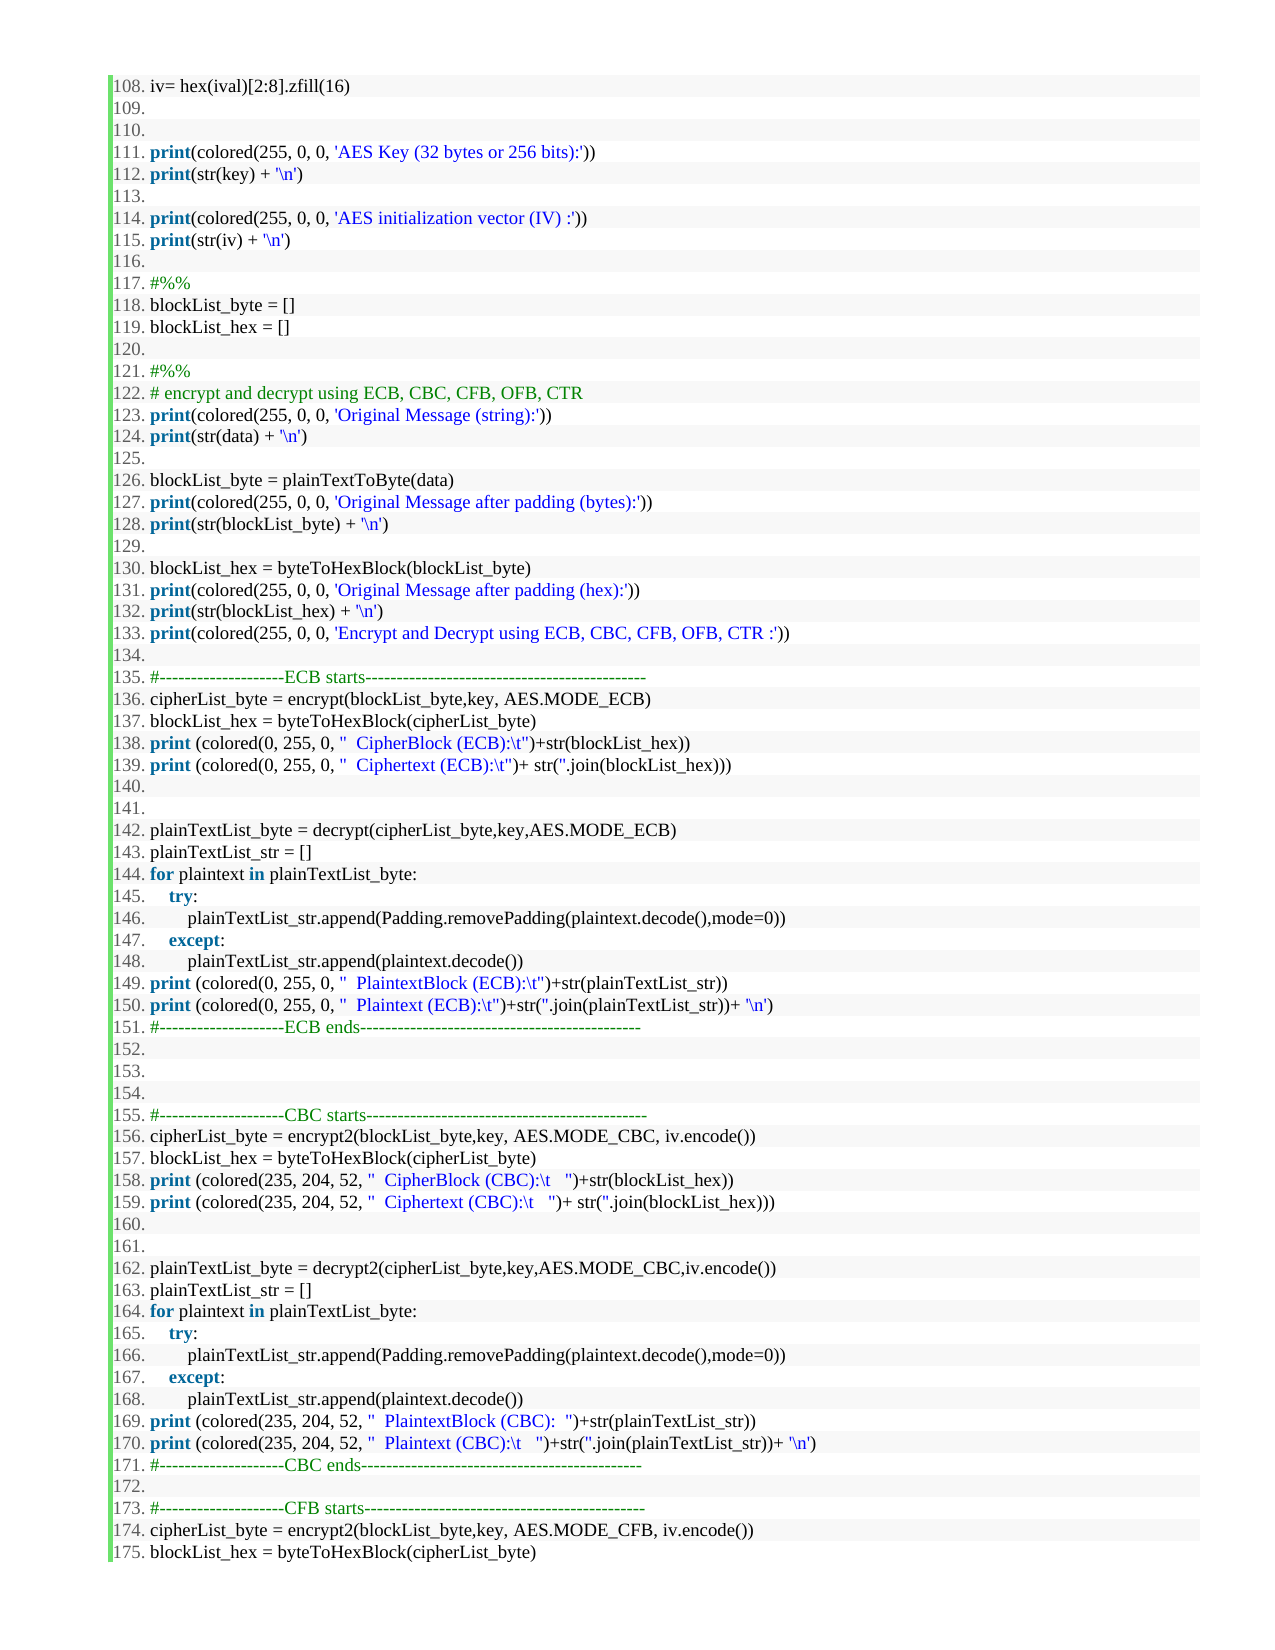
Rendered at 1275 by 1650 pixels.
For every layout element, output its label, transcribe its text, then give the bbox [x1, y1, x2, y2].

list #--------------------CBC starts--------------------------------------------- [113, 1103, 1200, 1125]
list #--------------------CBC ends--------------------------------------------- [113, 1453, 1200, 1475]
list iv= hex(ival)[2:8].zfill(16) [113, 75, 1200, 97]
list #--------------------CFB starts--------------------------------------------- [113, 1497, 1200, 1519]
list print(colored(255, 0, 0, 'Original Message after padding (bytes):')) [113, 491, 1200, 512]
list #--------------------ECB starts--------------------------------------------- [113, 666, 1200, 687]
list try: [113, 884, 1200, 906]
list plainTextList_str = [] [113, 841, 1200, 862]
list print (colored(235, 204, 52, " PlaintextBlock (CBC): ")+str(plainTextList_str)) [113, 1409, 1200, 1431]
list print(colored(255, 0, 0, 'Original Message after padding (hex):')) [113, 578, 1200, 600]
list print(str(data) + '\n') [113, 425, 1200, 447]
list cipherList_byte = encrypt2(blockList_byte,key, AES.MODE_CBC, iv.encode()) [113, 1125, 1200, 1147]
list cipherList_byte = encrypt(blockList_byte,key, AES.MODE_ECB) [113, 687, 1200, 709]
list plainTextList_str = [] [113, 1278, 1200, 1300]
list print(str(key) + '\n') [113, 162, 1200, 184]
list for plaintext in plainTextList_byte: [113, 1300, 1200, 1322]
list plainTextList_str.append(Padding.removePadding(plaintext.decode(),mode=0)) [113, 1344, 1200, 1366]
list blockList_hex = byteToHexBlock(blockList_byte) [113, 556, 1200, 578]
list print (colored(235, 204, 52, " Ciphertext (CBC):\t ")+ str(''.join(blockList_hex))) [113, 1191, 1200, 1212]
list print(str(iv) + '\n') [113, 228, 1200, 250]
list print (colored(0, 255, 0, " CipherBlock (ECB):\t")+str(blockList_hex)) [113, 731, 1200, 753]
list except: [113, 928, 1200, 950]
list plainTextList_str.append(plaintext.decode()) [113, 950, 1200, 972]
list try: [113, 1322, 1200, 1344]
list blockList_hex = [] [113, 316, 1200, 337]
list print(str(blockList_byte) + '\n') [113, 512, 1200, 534]
list blockList_hex = byteToHexBlock(cipherList_byte) [113, 709, 1200, 731]
list plainTextList_byte = decrypt(cipherList_byte,key,AES.MODE_ECB) [113, 819, 1200, 841]
list print (colored(235, 204, 52, " Plaintext (CBC):\t ")+str(''.join(plainTextList_str))+ '\n') [113, 1431, 1200, 1453]
list print (colored(0, 255, 0, " Ciphertext (ECB):\t")+ str(''.join(blockList_hex))) [113, 753, 1200, 775]
list blockList_byte = [] [113, 294, 1200, 316]
list print(str(blockList_hex) + '\n') [113, 600, 1200, 622]
list #%% [113, 272, 1200, 294]
list #--------------------ECB ends--------------------------------------------- [113, 1016, 1200, 1037]
list blockList_byte = plainTextToByte(data) [113, 469, 1200, 491]
list blockList_hex = byteToHexBlock(cipherList_byte) [113, 1541, 1200, 1562]
list print (colored(0, 255, 0, " Plaintext (ECB):\t")+str(''.join(plainTextList_str))+ '\n') [113, 994, 1200, 1016]
list # encrypt and decrypt using ECB, CBC, CFB, OFB, CTR [113, 381, 1200, 403]
list except: [113, 1366, 1200, 1387]
list plainTextList_str.append(plaintext.decode()) [113, 1387, 1200, 1409]
list print(colored(255, 0, 0, 'AES initialization vector (IV) :')) [113, 206, 1200, 228]
list blockList_hex = byteToHexBlock(cipherList_byte) [113, 1147, 1200, 1169]
list print(colored(255, 0, 0, 'Encrypt and Decrypt using ECB, CBC, CFB, OFB, CTR :')) [113, 622, 1200, 644]
list print(colored(255, 0, 0, 'Original Message (string):')) [113, 403, 1200, 425]
list plainTextList_str.append(Padding.removePadding(plaintext.decode(),mode=0)) [113, 906, 1200, 928]
list plainTextList_byte = decrypt2(cipherList_byte,key,AES.MODE_CBC,iv.encode()) [113, 1256, 1200, 1278]
list cipherList_byte = encrypt2(blockList_byte,key, AES.MODE_CFB, iv.encode()) [113, 1519, 1200, 1541]
list print (colored(235, 204, 52, " CipherBlock (CBC):\t ")+str(blockList_hex)) [113, 1169, 1200, 1191]
list for plaintext in plainTextList_byte: [113, 862, 1200, 884]
list print(colored(255, 0, 0, 'AES Key (32 bytes or 256 bits):')) [113, 141, 1200, 162]
list #%% [113, 359, 1200, 381]
list print (colored(0, 255, 0, " PlaintextBlock (ECB):\t")+str(plainTextList_str)) [113, 972, 1200, 994]
